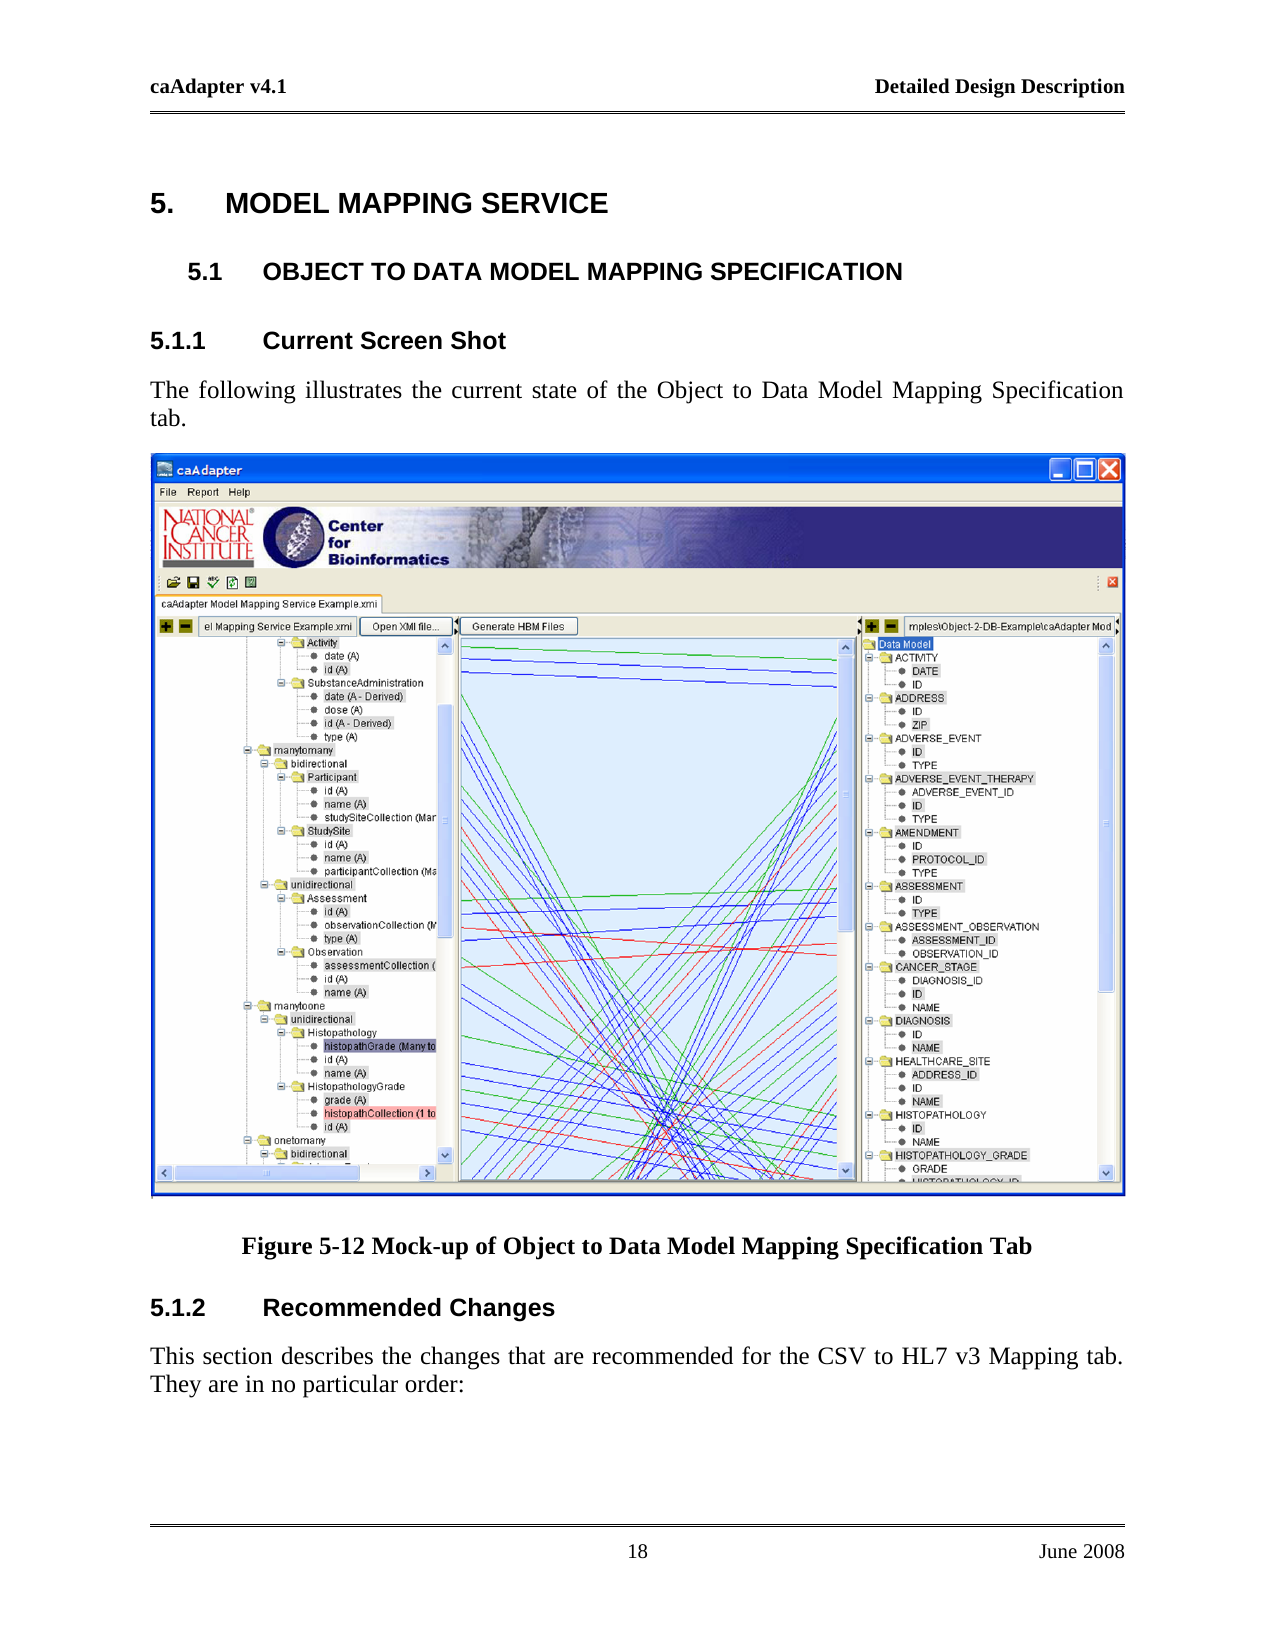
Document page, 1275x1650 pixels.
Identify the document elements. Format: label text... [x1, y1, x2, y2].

text This section describes the changes that are recommended for the CSV to HL7 v3 Mapping tab. They are in no particular order: [150, 1342, 1125, 1398]
picture [150, 452, 1126, 1199]
subtitle Recommended Changes [150, 1293, 1125, 1321]
subtitle Object to Data Model Mapping Specification [187, 257, 1125, 286]
text The following illustrates the current state of the Object to Data Model Mapping Specification tab. [150, 376, 1125, 432]
subtitle Model Mapping SErvice [150, 187, 1125, 220]
subtitle Current Screen Shot [150, 327, 1125, 355]
